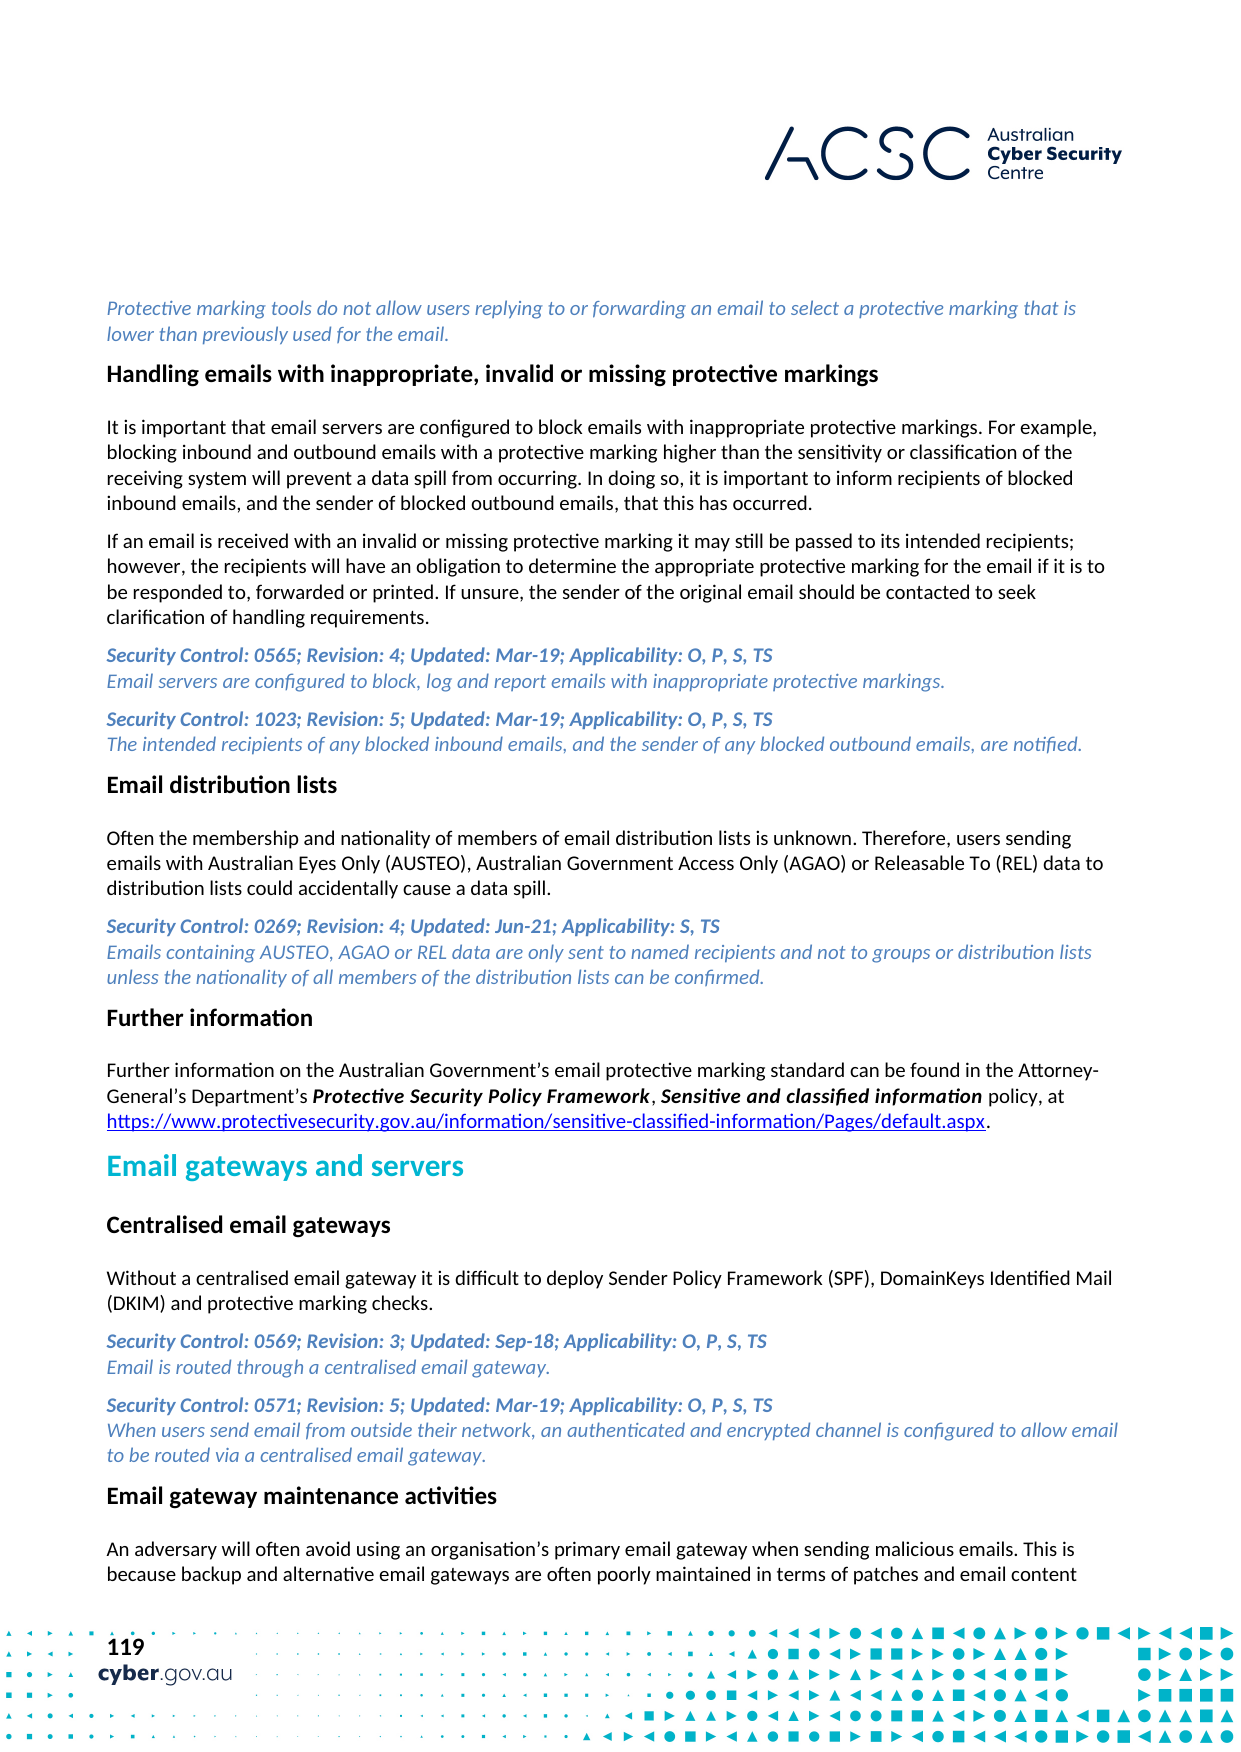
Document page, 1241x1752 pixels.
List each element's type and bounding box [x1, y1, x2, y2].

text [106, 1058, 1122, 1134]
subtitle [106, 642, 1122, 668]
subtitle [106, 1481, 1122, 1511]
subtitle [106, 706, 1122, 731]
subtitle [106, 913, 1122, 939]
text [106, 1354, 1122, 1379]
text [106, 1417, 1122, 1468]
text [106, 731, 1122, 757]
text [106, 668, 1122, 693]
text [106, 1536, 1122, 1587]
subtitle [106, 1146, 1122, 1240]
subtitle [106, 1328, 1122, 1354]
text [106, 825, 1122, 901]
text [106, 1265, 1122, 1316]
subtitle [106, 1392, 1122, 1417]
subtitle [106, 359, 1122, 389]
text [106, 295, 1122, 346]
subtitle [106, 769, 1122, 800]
picture [0, 0, 1240, 317]
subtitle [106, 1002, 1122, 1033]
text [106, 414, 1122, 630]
picture [0, 1624, 1237, 1747]
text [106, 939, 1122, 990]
